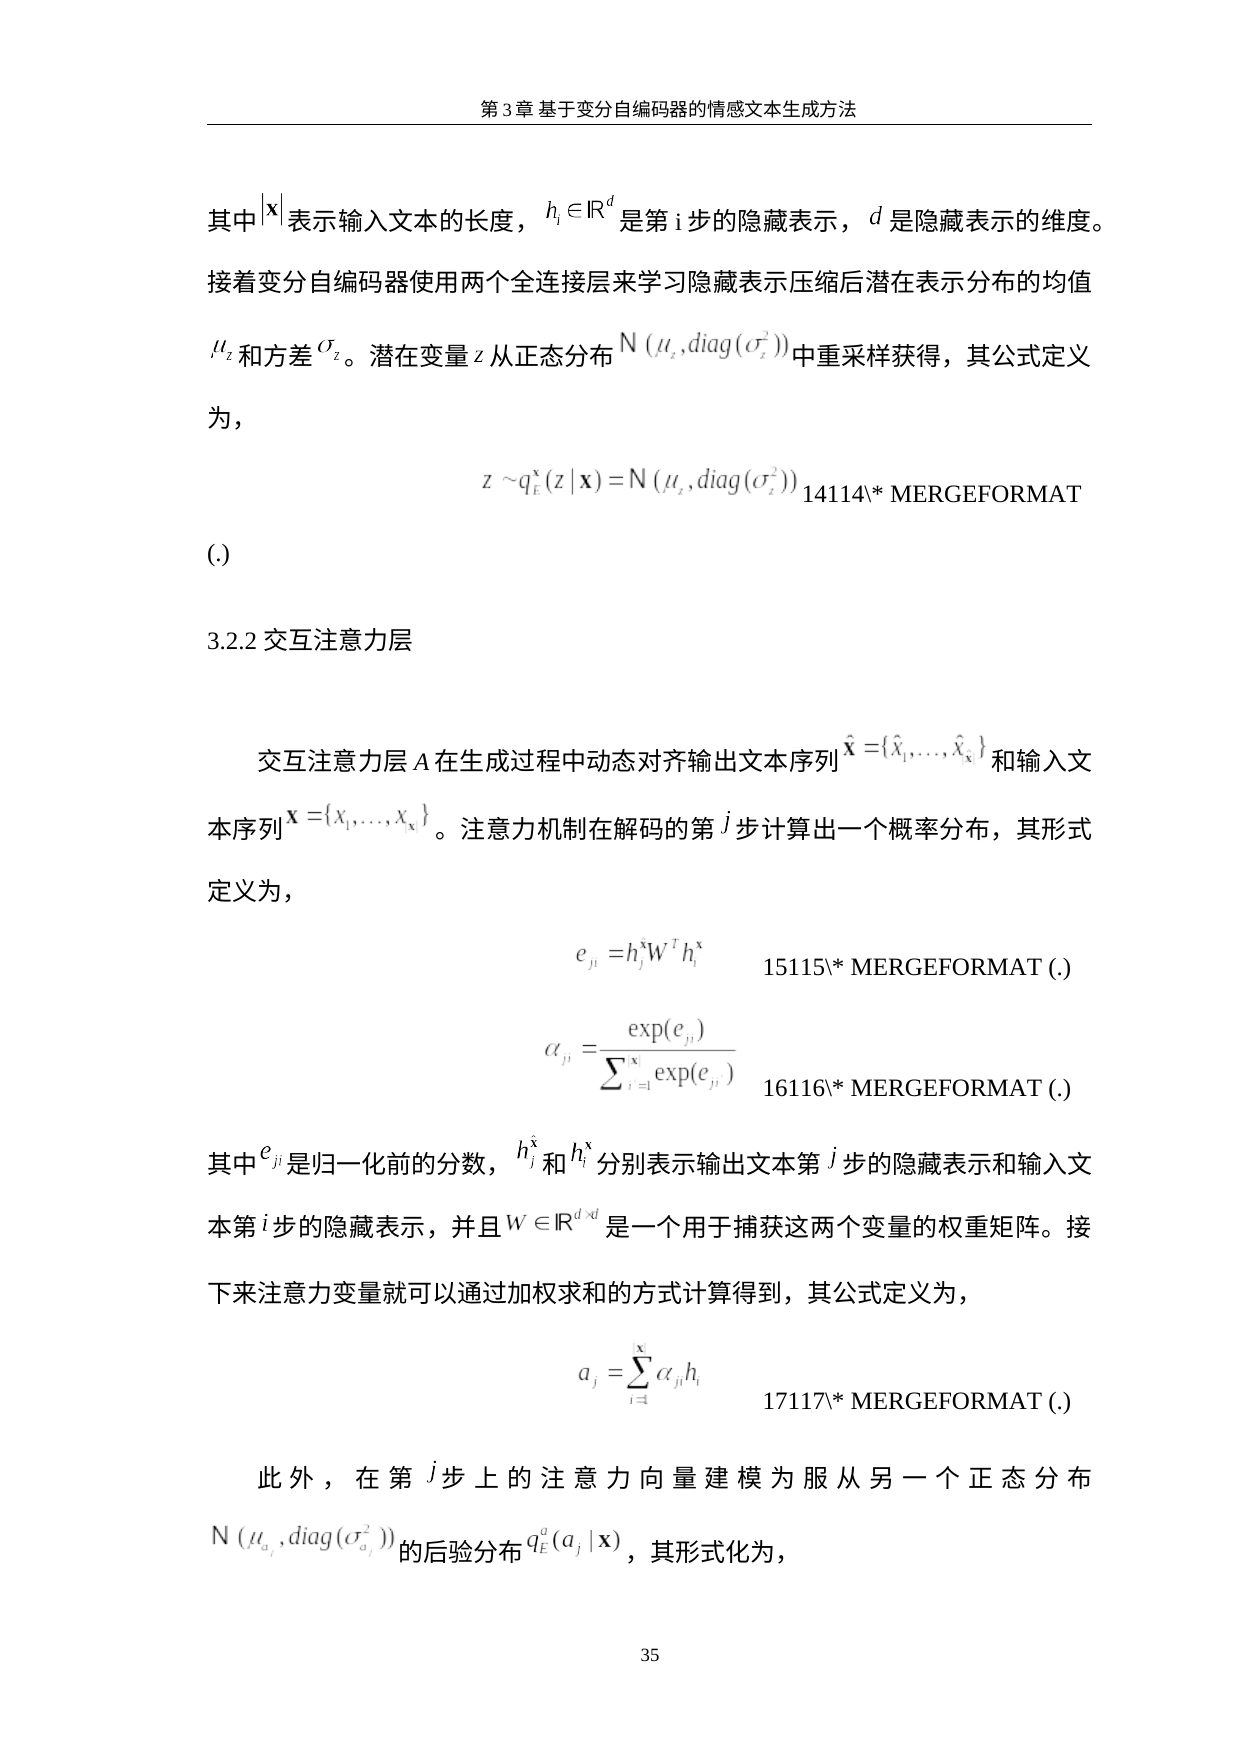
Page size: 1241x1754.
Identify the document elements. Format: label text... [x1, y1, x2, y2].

text 交互注意力层A在生成过程中动态对齐输出文本序列和输入文本序列。注意力机制在解码的第步计算出一个概率分布，其形式定义为， [207, 719, 1092, 923]
text 其中是归一化前的分数，和分别表示输出文本第步的隐藏表示和输入文本第步的隐藏表示，并且是一个用于捕获这两个变量的权重矩阵。接下来注意力变量就可以通过加权求和的方式计算得到，其公式定义为， [207, 1122, 1092, 1326]
text 其中表示输入文本的长度，是第i步的隐藏表示，是隐藏表示的维度。接着变分自编码器使用两个全连接层来学习隐藏表示压缩后潜在表示分布的均值和方差。潜在变量从正态分布中重采样获得，其公式定义为， [207, 178, 1092, 450]
text 此外，在第步上的注意力向量建模为服从另一个正态分布的后验分布，其形式化为， [207, 1442, 1092, 1578]
text 3.2.2 交互注意力层 [207, 604, 1092, 672]
